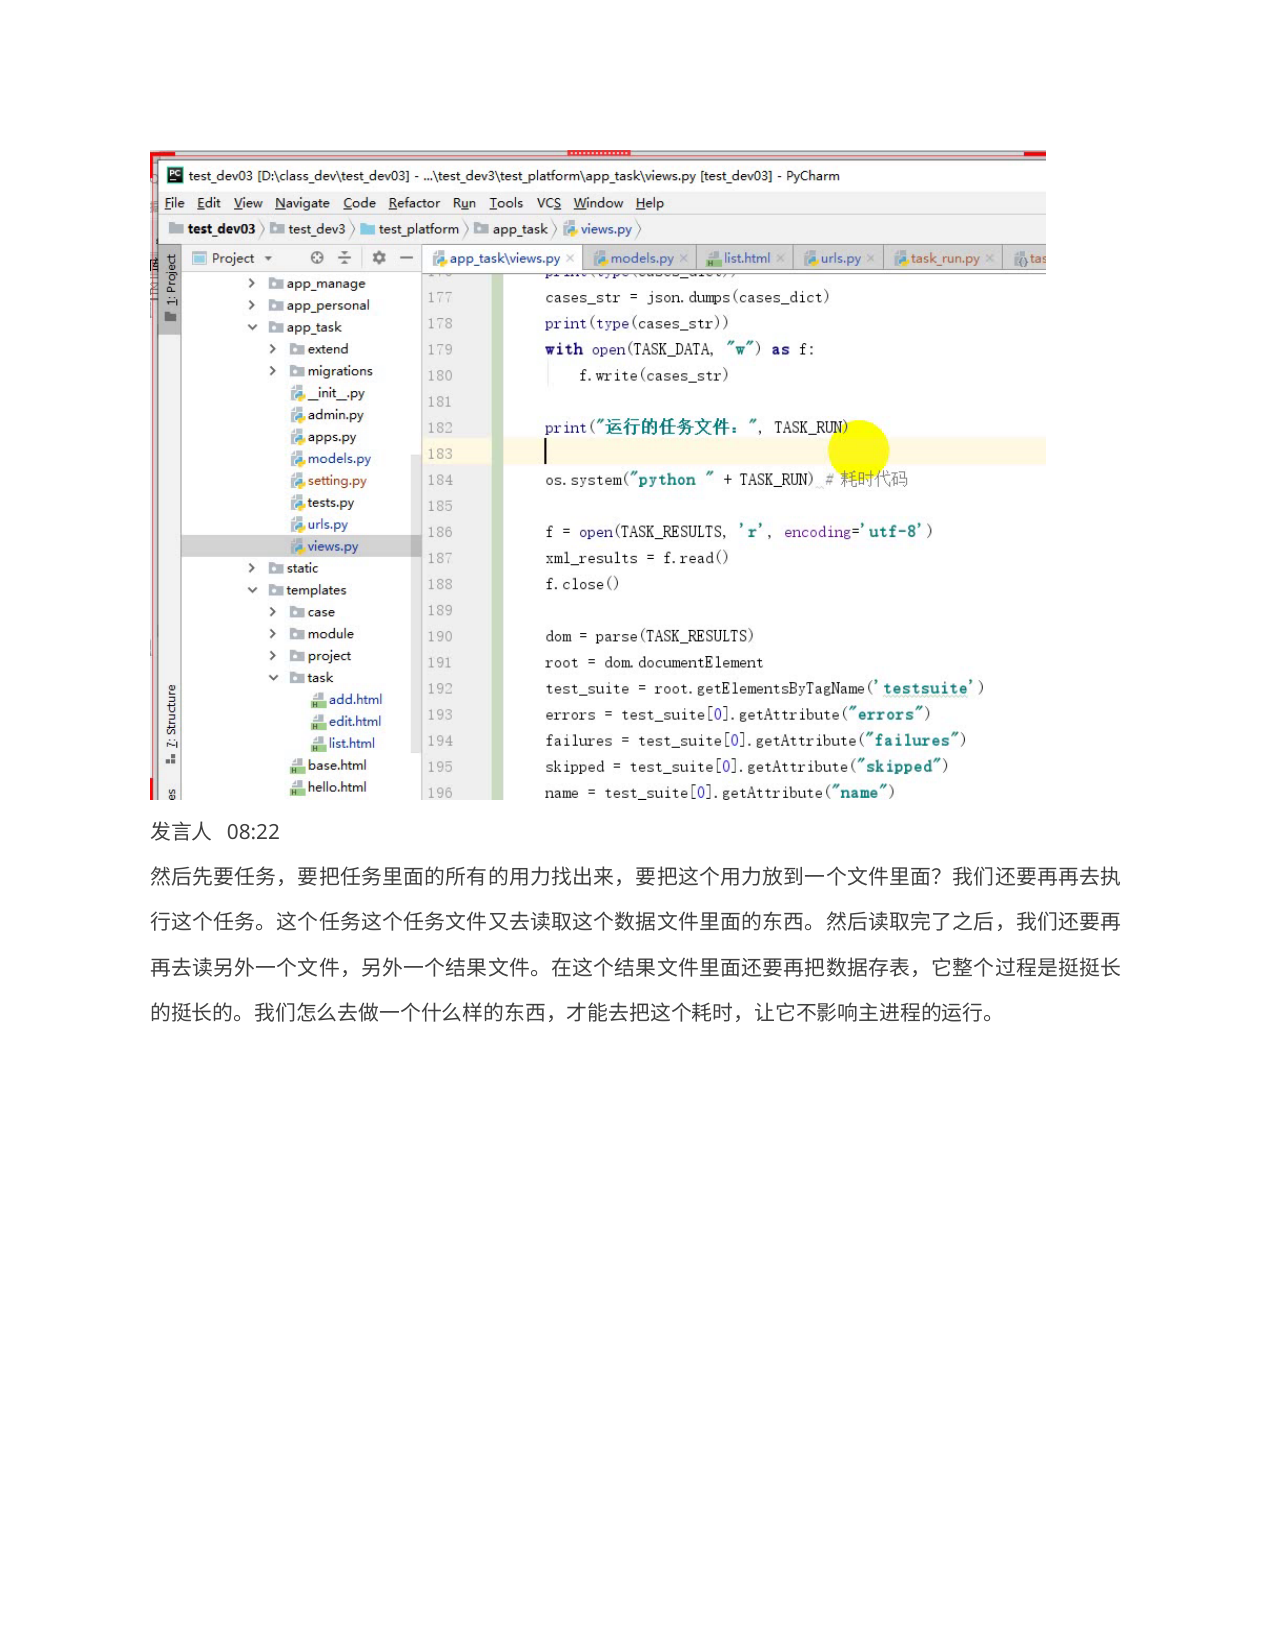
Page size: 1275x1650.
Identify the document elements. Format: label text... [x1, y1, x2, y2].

picture [150, 150, 1046, 800]
text 然后先要任务，要把任务里面的所有的用力找出来，要把这个用力放到一个文件里面？我们还要再再去执行这个任务。这个任务这个任务文件又去读取这个数据文件里面的东西。然后读取完了之后，我们还要再再去读另外一个文件，另外一个结果文件。在这个结果文件里面还要再把数据存表，它整个过程是挺挺长的挺长的。我们怎么去做一个什么样的东西，才能去把这个耗时，让它不影响主进程的运行。 [150, 860, 1125, 1026]
text 发言人 08:22 [150, 815, 1125, 845]
